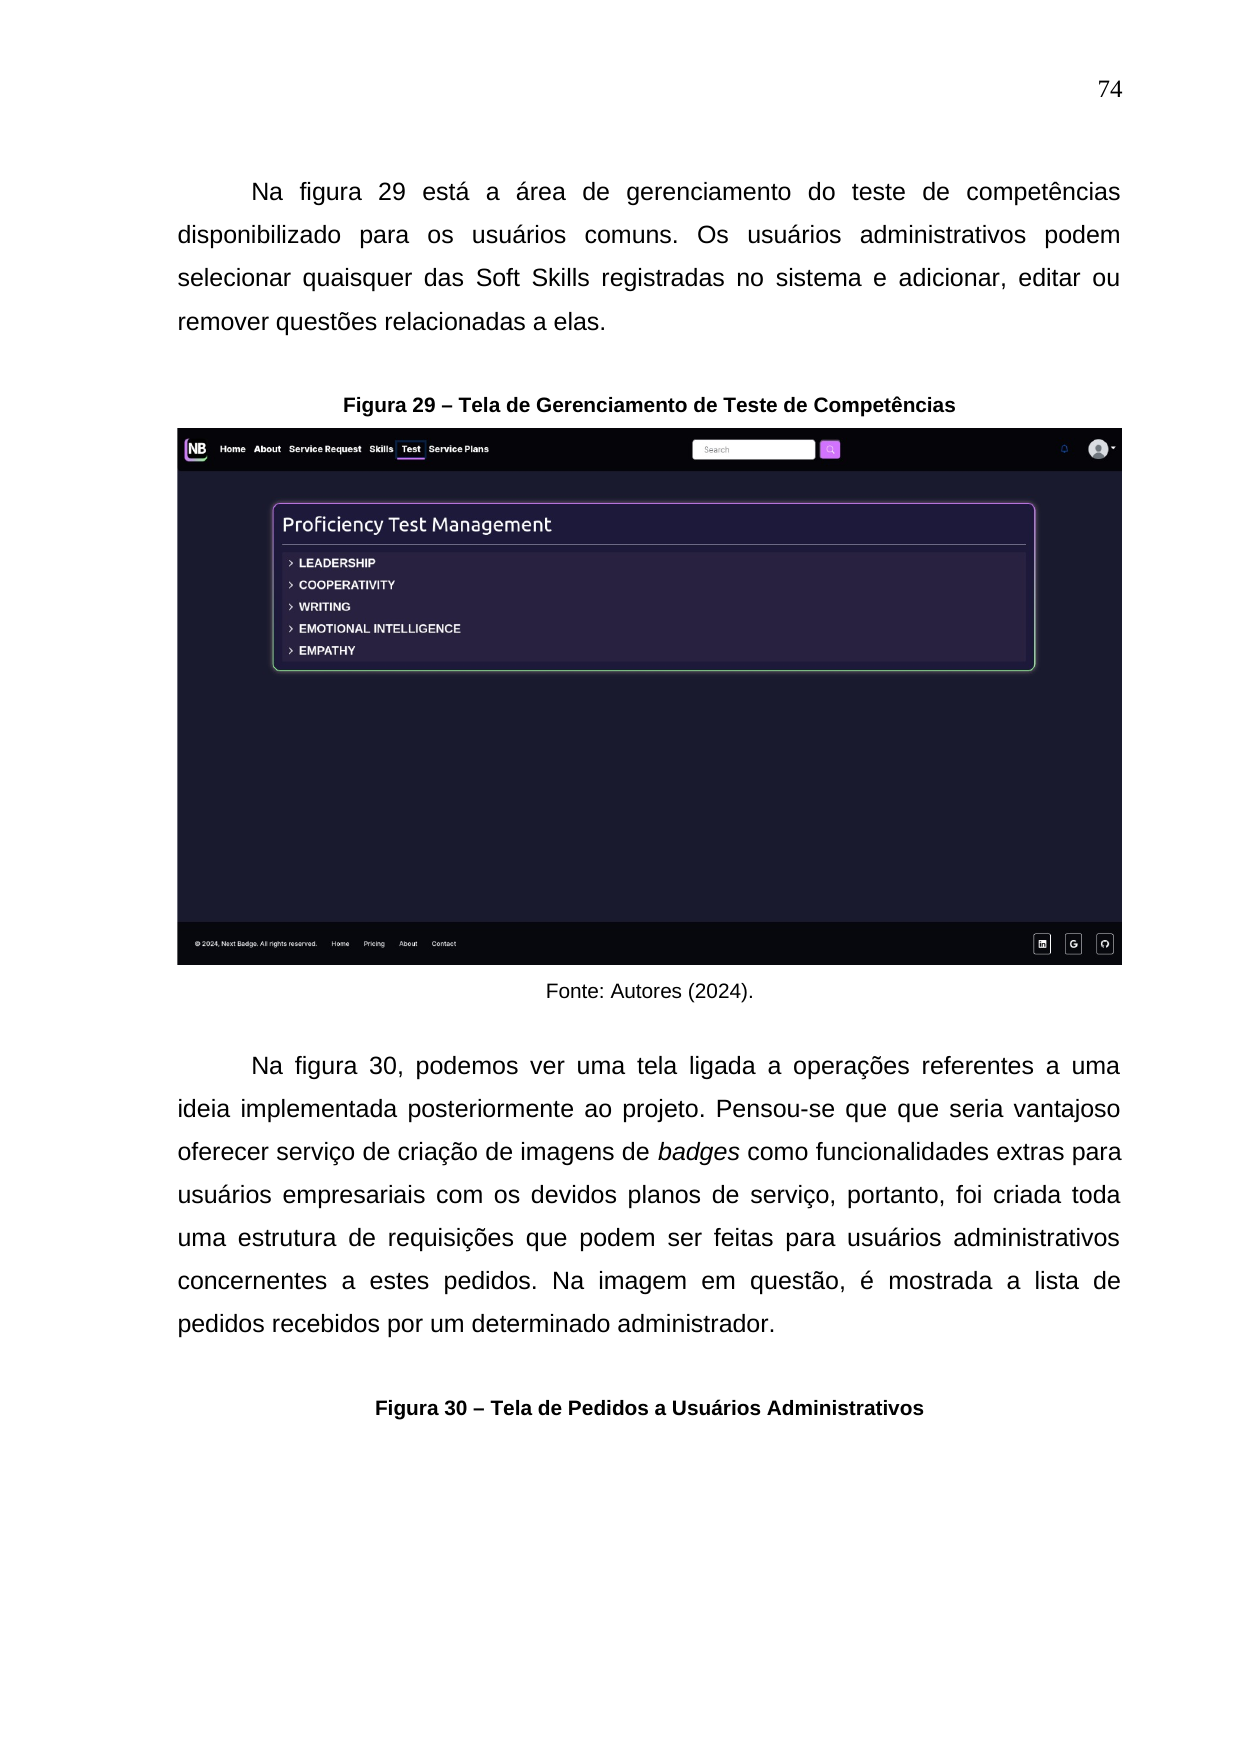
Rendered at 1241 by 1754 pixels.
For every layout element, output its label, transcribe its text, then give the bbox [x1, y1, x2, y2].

picture [177, 428, 1122, 965]
text Na figura 30, podemos ver uma tela ligada a operações referentes a uma ideia implementada posteriormente ao projeto. Pensou-se que que seria vantajoso oferecer serviço de criação de imagens de badges como funcionalidades extras para usuários empresariais com os devidos planos de serviço, portanto, foi criada toda uma estrutura de requisições que podem ser feitas para usuários administrativos concernentes a estes pedidos. Na imagem em questão, é mostrada a lista de pedidos recebidos por um determinado administrador. [177, 1051, 1122, 1338]
text Fonte: Autores (2024). [177, 979, 1122, 1003]
text Na figura 29 está a área de gerenciamento do teste de competências disponibilizado para os usuários comuns. Os usuários administrativos podem selecionar quaisquer das Soft Skills registradas no sistema e adicionar, editar ou remover questões relacionadas a elas. [177, 177, 1122, 335]
text Figura 29 – Tela de Gerenciamento de Teste de Competências [177, 393, 1122, 417]
text Figura 30 – Tela de Pedidos a Usuários Administrativos [177, 1396, 1122, 1419]
